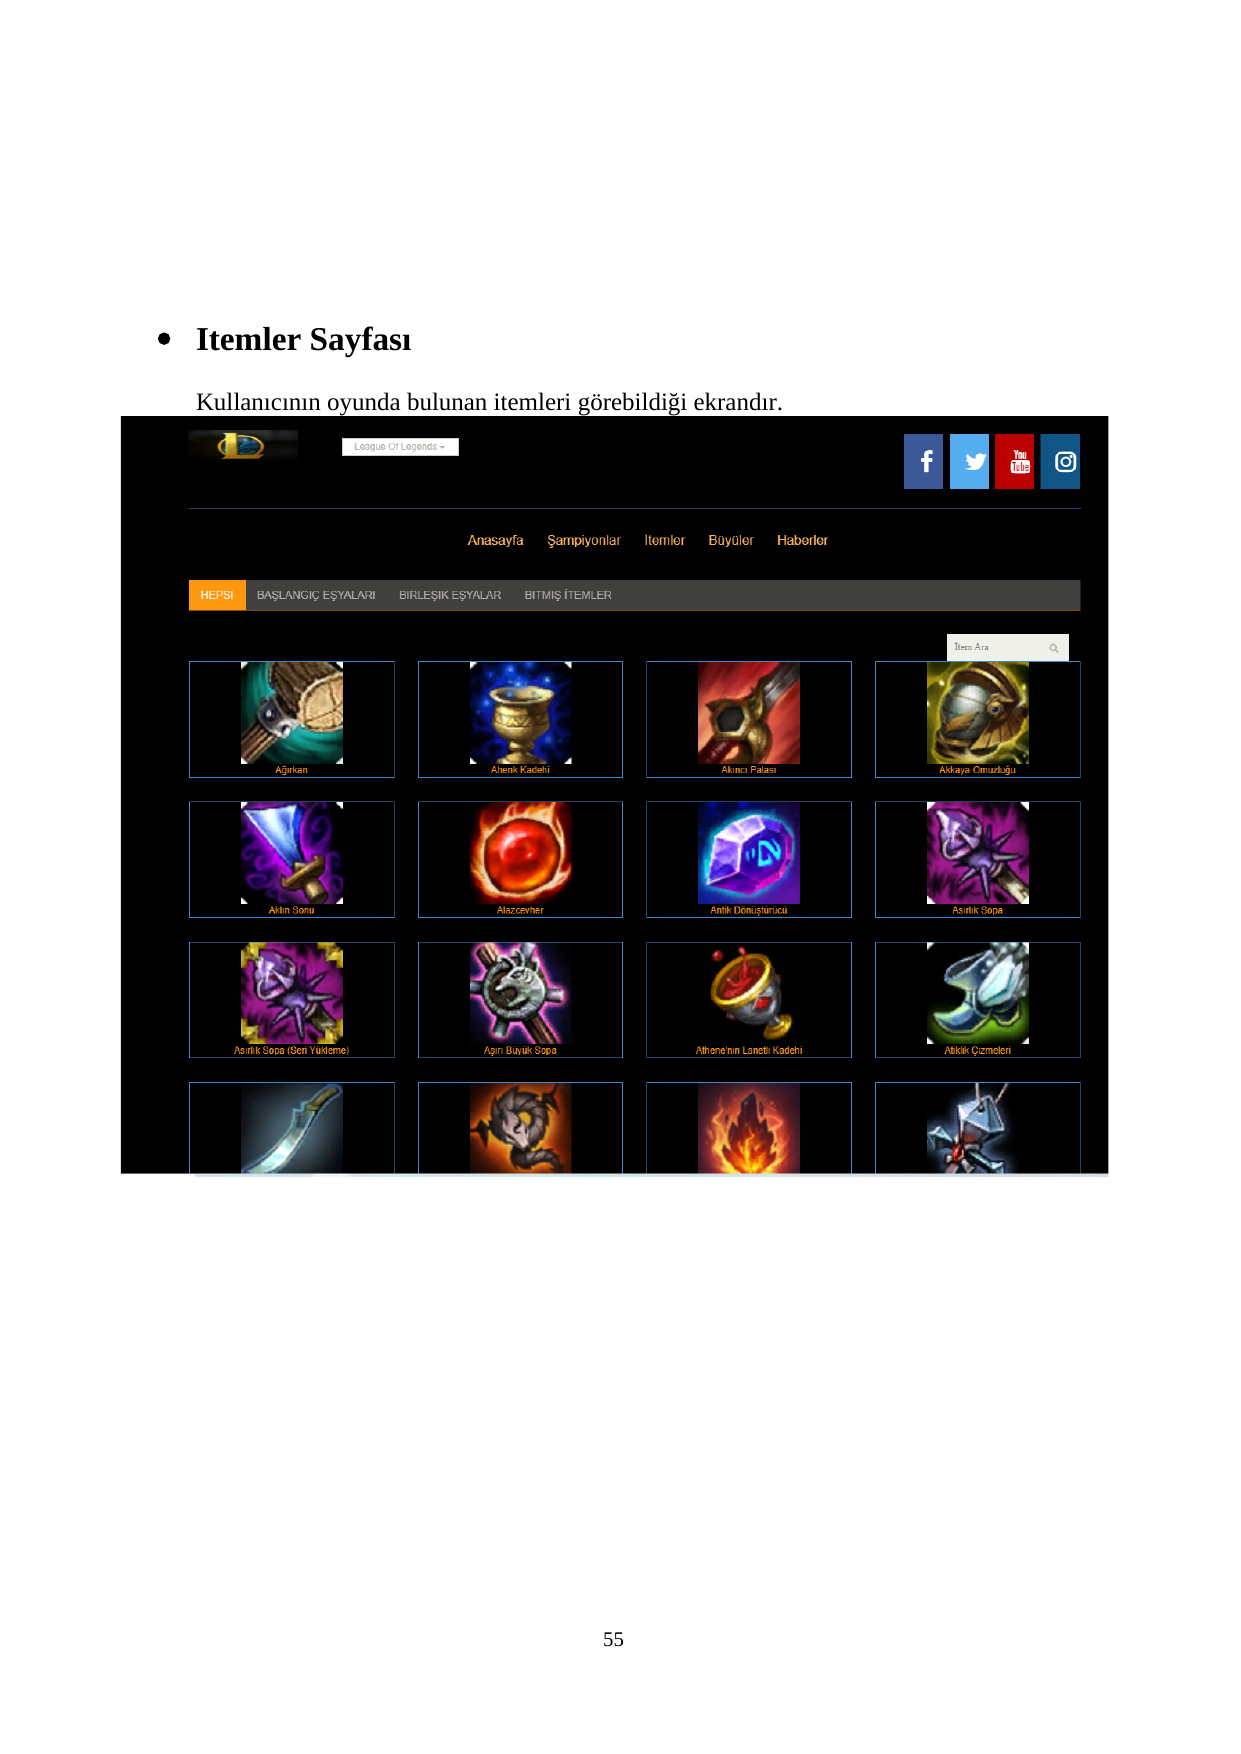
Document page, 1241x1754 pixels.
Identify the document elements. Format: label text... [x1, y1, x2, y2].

list Itemler Sayfası [158, 319, 1105, 357]
text Kullanıcının oyunda bulunan itemleri görebildiği ekrandır. [196, 387, 1105, 416]
picture [120, 416, 1109, 1177]
